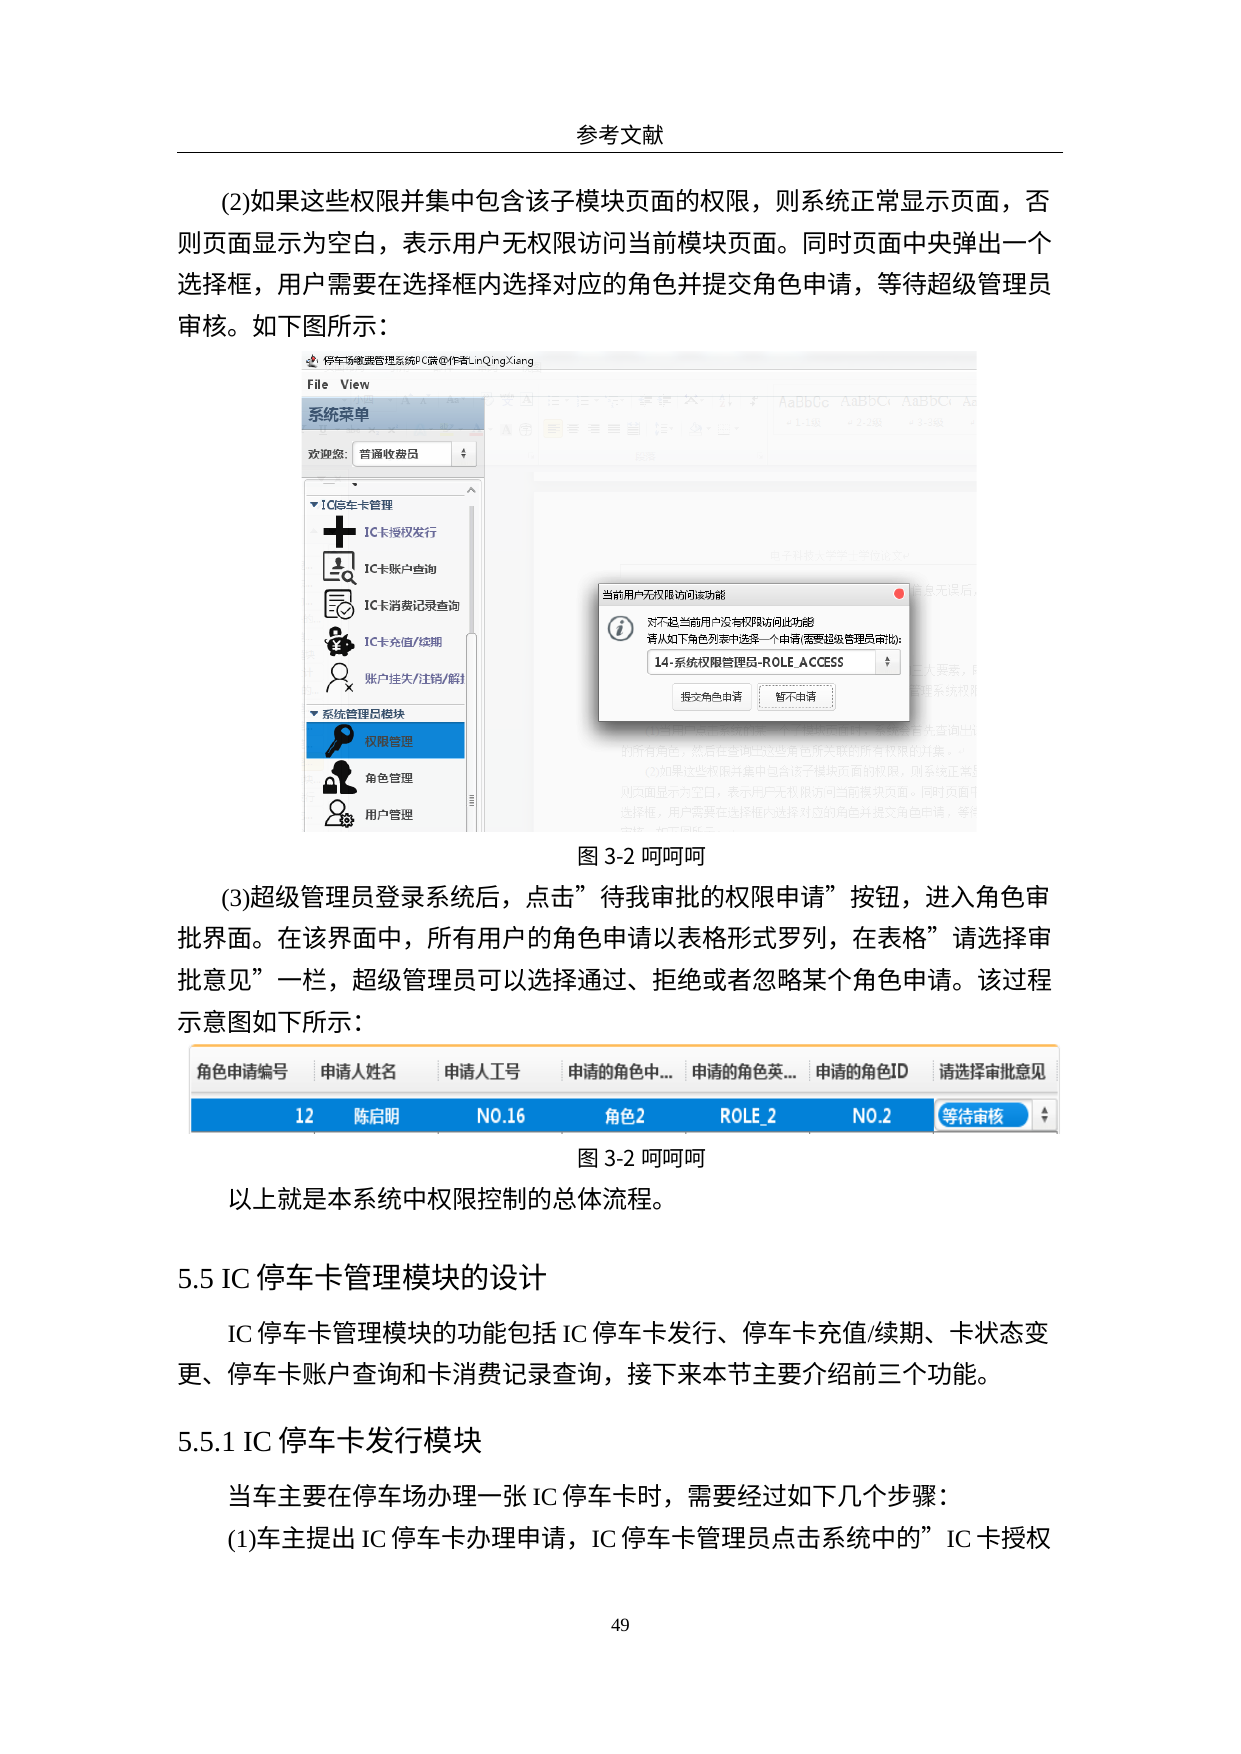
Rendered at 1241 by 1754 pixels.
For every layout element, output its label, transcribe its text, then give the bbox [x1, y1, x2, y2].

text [177, 1514, 1063, 1555]
text 以上就是本系统中权限控制的总体流程。 [177, 1175, 1063, 1217]
text (2)如果这些权限并集中包含该子模块页面的权限，则系统正常显示页面，否则页面显示为空白，表示用户无权限访问当前模块页面。同时页面中央弹出一个选择框，用户需要在选择框内选择对应的角色并提交角色申请，等待超级管理员审核。如下图所示： [177, 177, 1063, 344]
picture [188, 1044, 1061, 1134]
text 5.5 IC停车卡管理模块的设计 [177, 1254, 1063, 1296]
text 当车主要在停车场办理一张IC停车卡时，需要经过如下几个步骤： [177, 1472, 1063, 1514]
picture [301, 351, 977, 832]
text IC停车卡管理模块的功能包括IC停车卡发行、停车卡充值/续期、卡状态变更、停车卡账户查询和卡消费记录查询，接下来本节主要介绍前三个功能。 [177, 1309, 1063, 1392]
text (3)超级管理员登录系统后，点击”待我审批的权限申请”按钮，进入角色审批界面。在该界面中，所有用户的角色申请以表格形式罗列，在表格”请选择审批意见”一栏，超级管理员可以选择通过、拒绝或者忽略某个角色申请。该过程示意图如下所示： [177, 873, 1063, 1039]
text 5.5.1 IC停车卡发行模块 [177, 1417, 1063, 1459]
